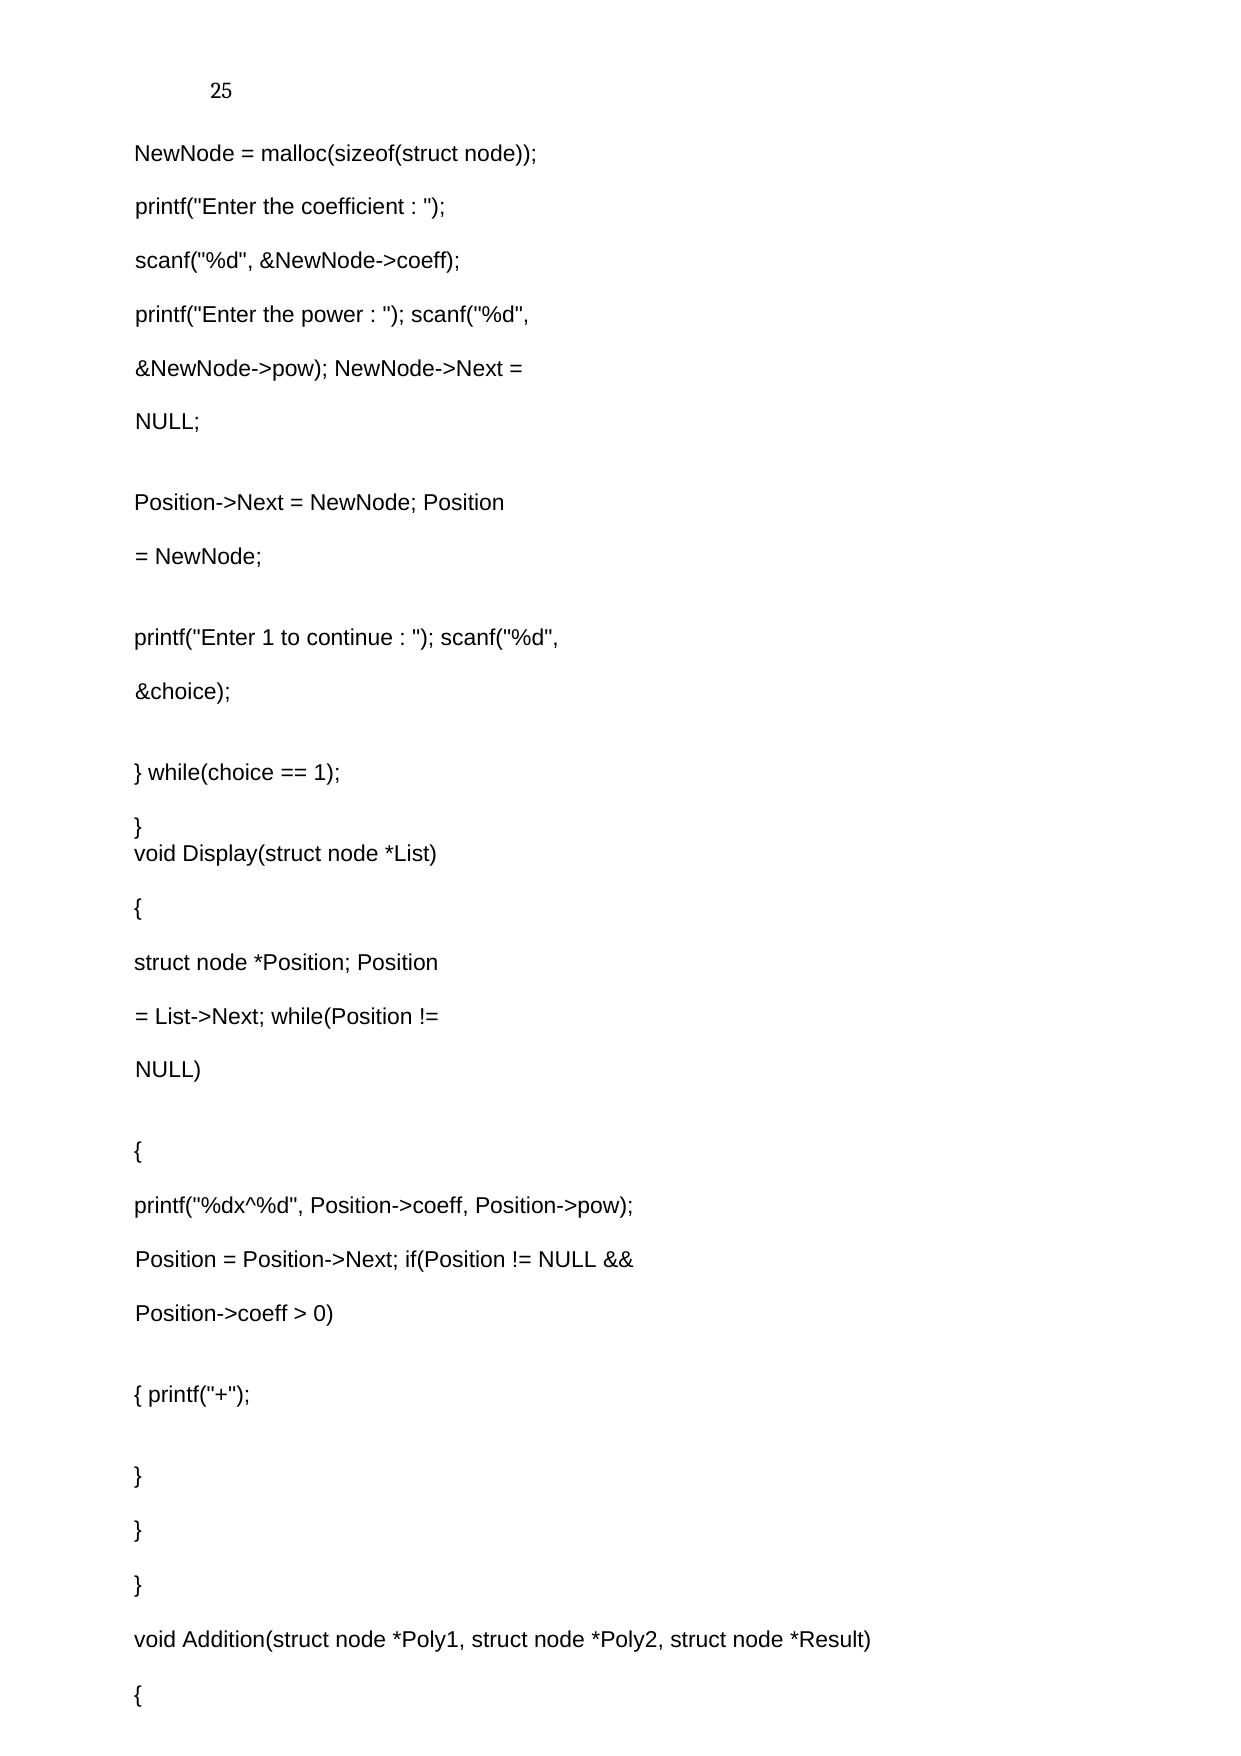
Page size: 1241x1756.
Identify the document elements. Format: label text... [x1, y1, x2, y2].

text { [134, 1681, 1138, 1707]
text NewNode = malloc(sizeof(struct node)); printf("Enter the coefficient : "); scanf("%d", &NewNode->coeff); printf("Enter the power : "); scanf("%d", &NewNode->pow); NewNode->Next = NULL; [134, 139, 544, 435]
text void Addition(struct node *Poly1, struct node *Poly2, struct node *Result) [134, 1626, 1138, 1652]
text printf("%dx^%d", Position->coeff, Position->pow); Position = Position->Next; if(Position != NULL && Position->coeff > 0) [134, 1192, 641, 1326]
text { [134, 1137, 1138, 1164]
text { [134, 894, 1138, 921]
text } [134, 1571, 1138, 1597]
text void Display(struct node *List) [134, 839, 1138, 866]
text Position->Next = NewNode; Position = NewNode; [134, 489, 506, 569]
text } [134, 813, 1138, 839]
text } [134, 1516, 1138, 1543]
text struct node *Position; Position = List->Next; while(Position != NULL) [134, 949, 439, 1083]
text } while(choice == 1); [134, 758, 1138, 785]
text { printf("+"); [134, 1381, 251, 1407]
text } [134, 1462, 1138, 1488]
text printf("Enter 1 to continue : "); scanf("%d", &choice); [134, 624, 560, 704]
